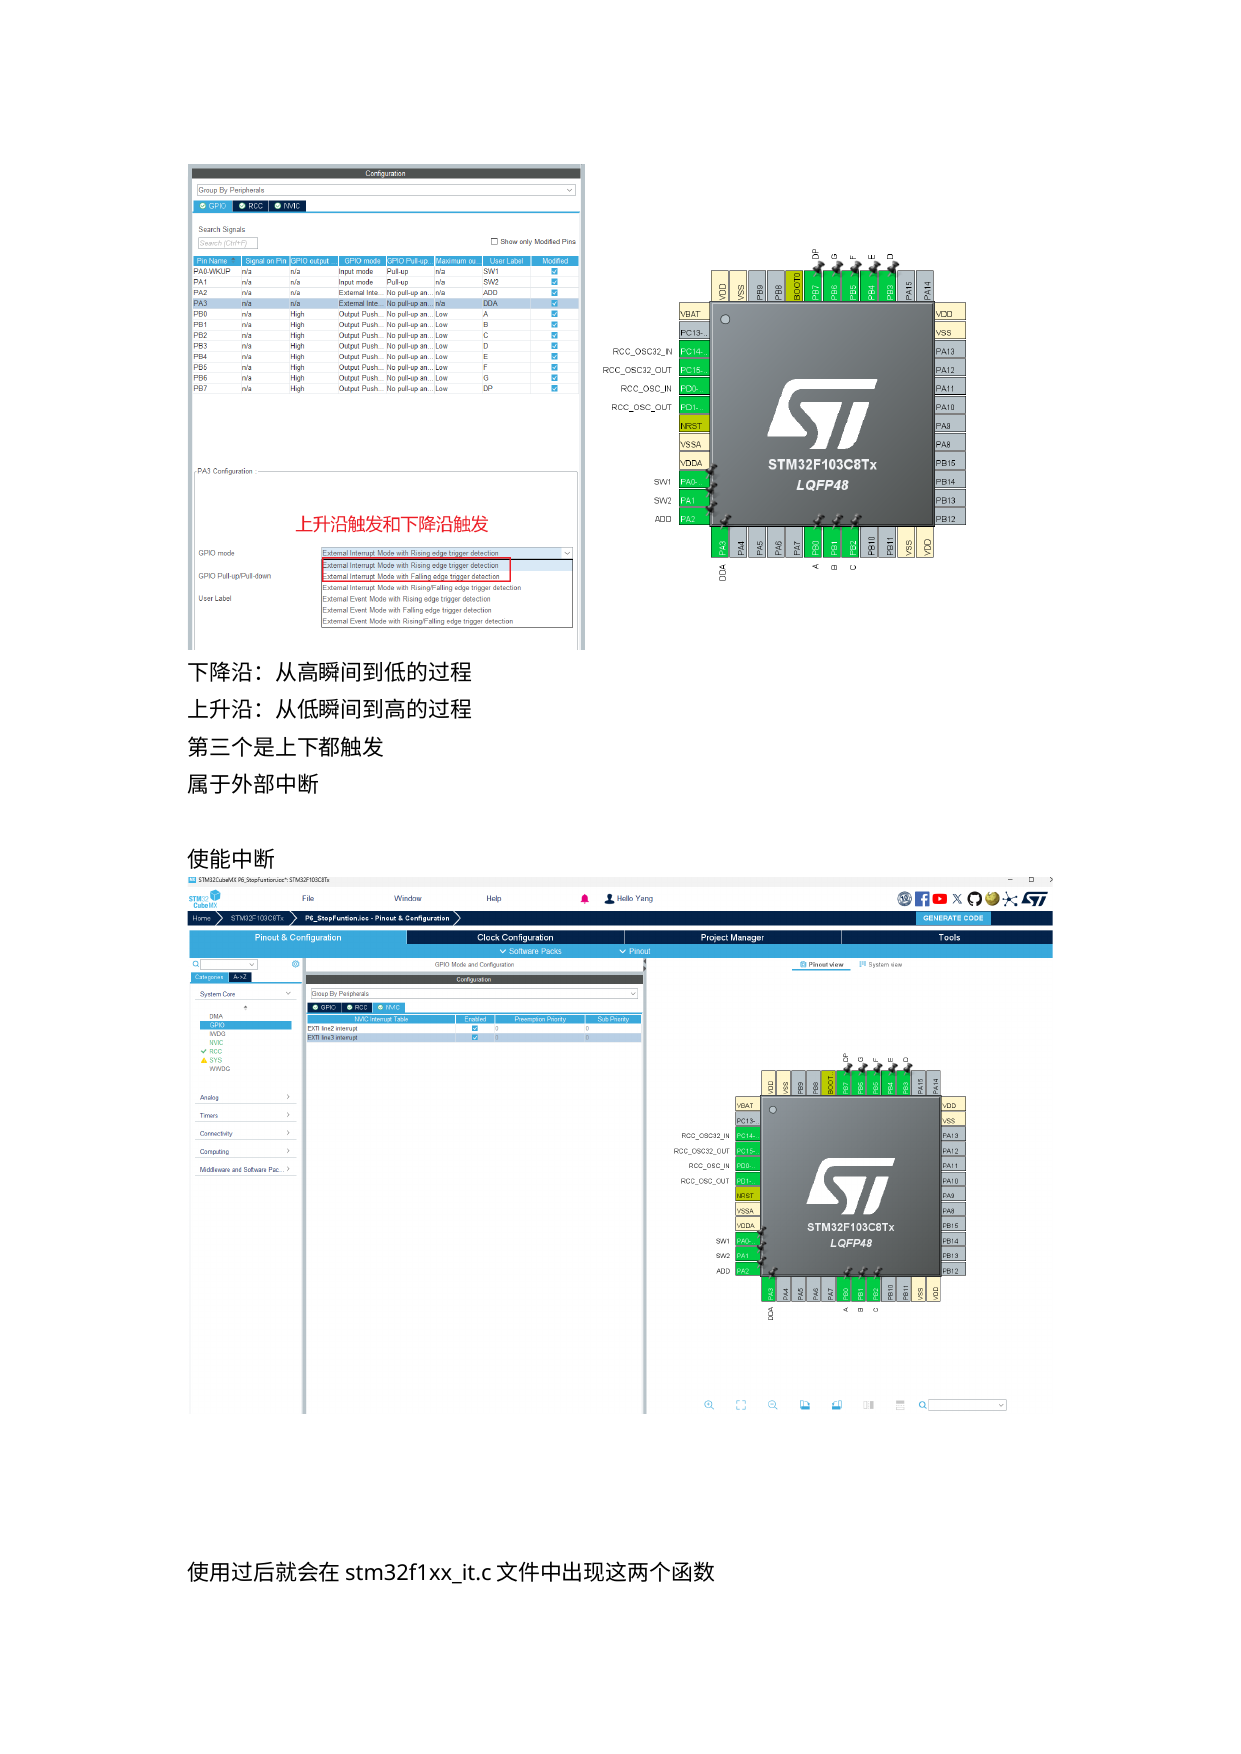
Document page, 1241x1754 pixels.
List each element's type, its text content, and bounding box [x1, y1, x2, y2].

text 上升沿：从低瞬间到高的过程 [187, 689, 1053, 727]
picture [187, 877, 1053, 1414]
text 第三个是上下都触发 [187, 727, 1053, 764]
picture [187, 164, 1053, 650]
text 使用过后就会在stm32f1xx_it.c文件中出现这两个函数 [187, 1552, 1053, 1589]
text 属于外部中断 [187, 764, 1053, 802]
subtitle 使能中断 [187, 839, 1053, 877]
text 下降沿：从高瞬间到低的过程 [187, 652, 1053, 689]
